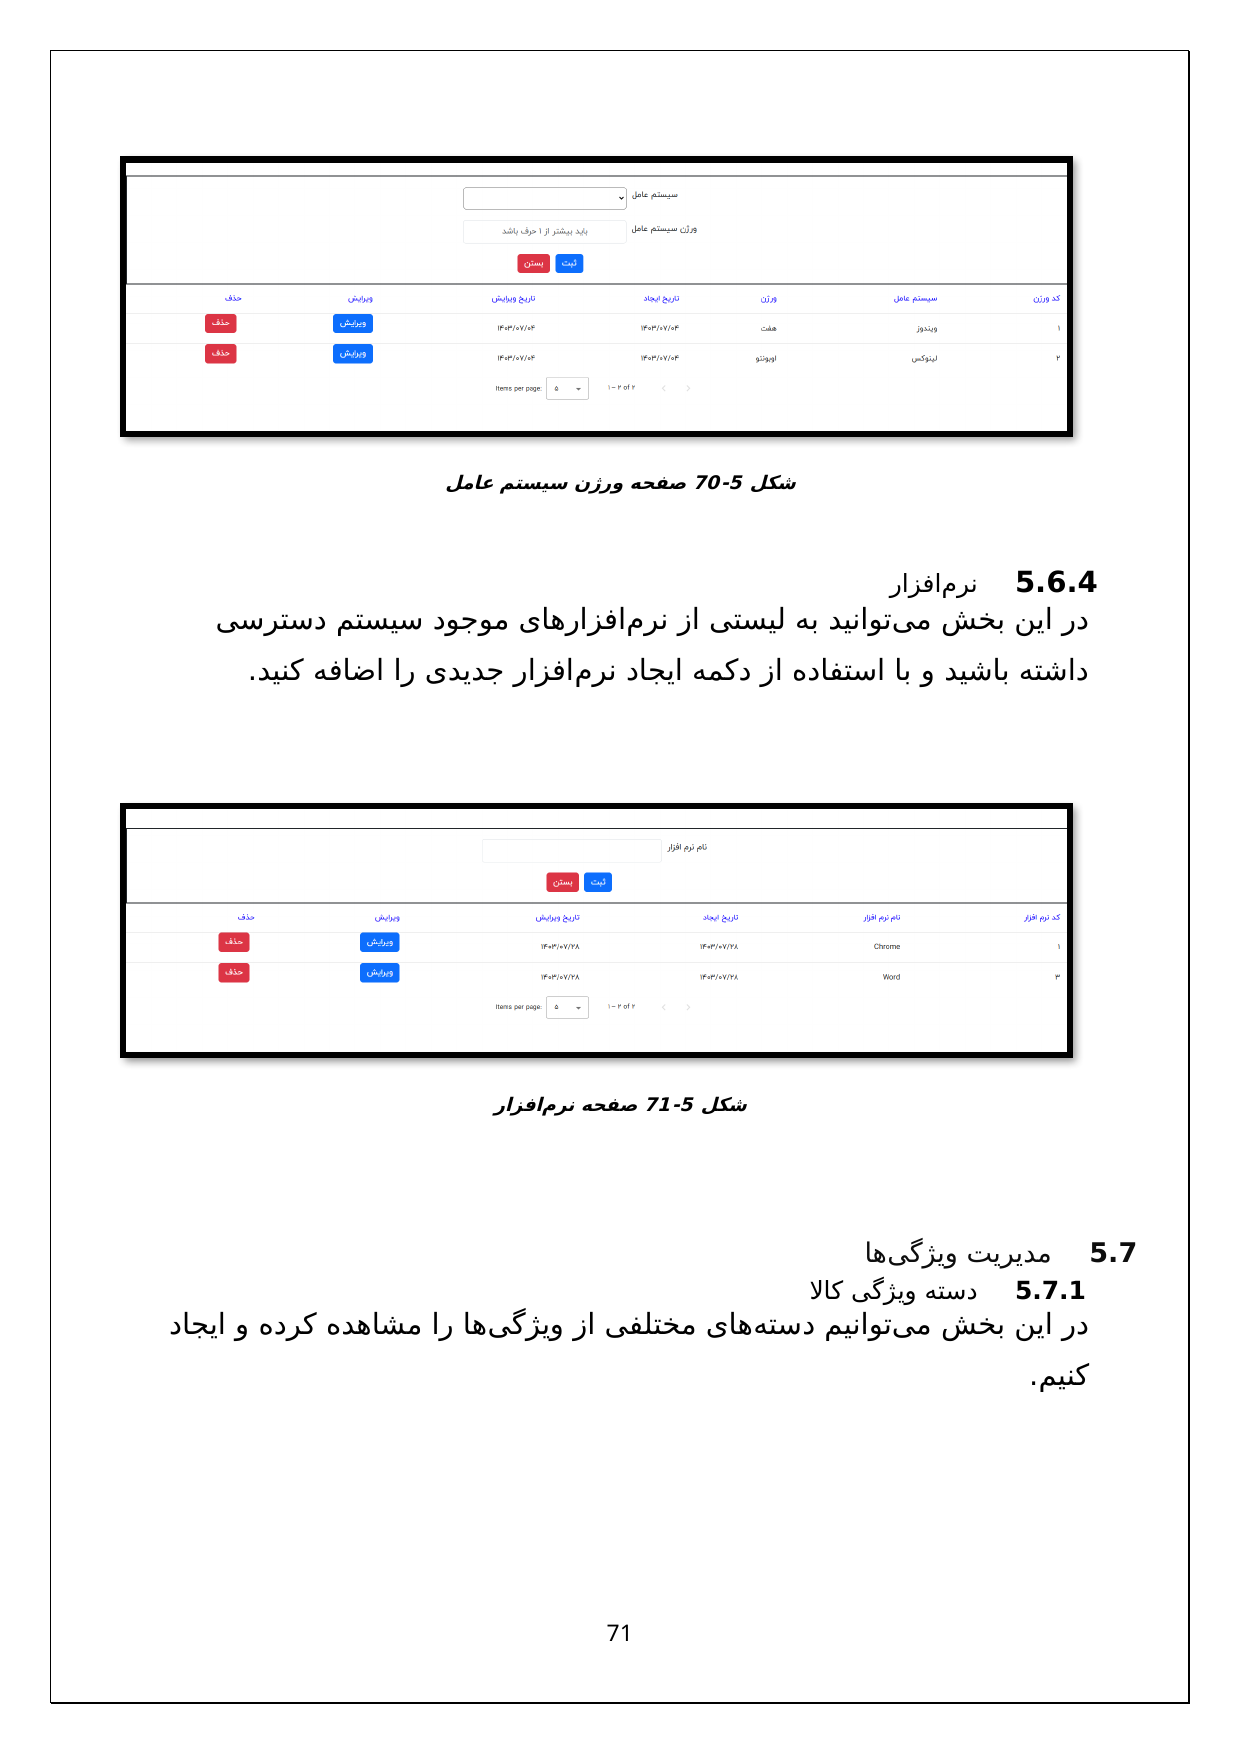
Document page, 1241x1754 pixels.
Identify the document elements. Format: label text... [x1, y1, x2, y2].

subtitle نرم‌افزار [150, 566, 1015, 599]
picture [126, 809, 1067, 1052]
subtitle دسته ویژگی کالا [150, 1276, 1015, 1305]
picture [126, 163, 1067, 431]
text در این بخش می‌توانیم دسته‌های مختلفی از ویژگی‌ها را مشاهده کرده و ایجاد کنیم. [150, 1307, 1089, 1392]
subtitle مدیریت ویژگی‌ها [150, 1238, 1089, 1269]
text در این بخش می‌توانید به لیستی از نرم‌افزارهای موجود سیستم دسترسی داشته باشید و با استفاده از دکمه ایجاد نرم‌افزار جدیدی را اضافه کنید. [150, 602, 1089, 687]
